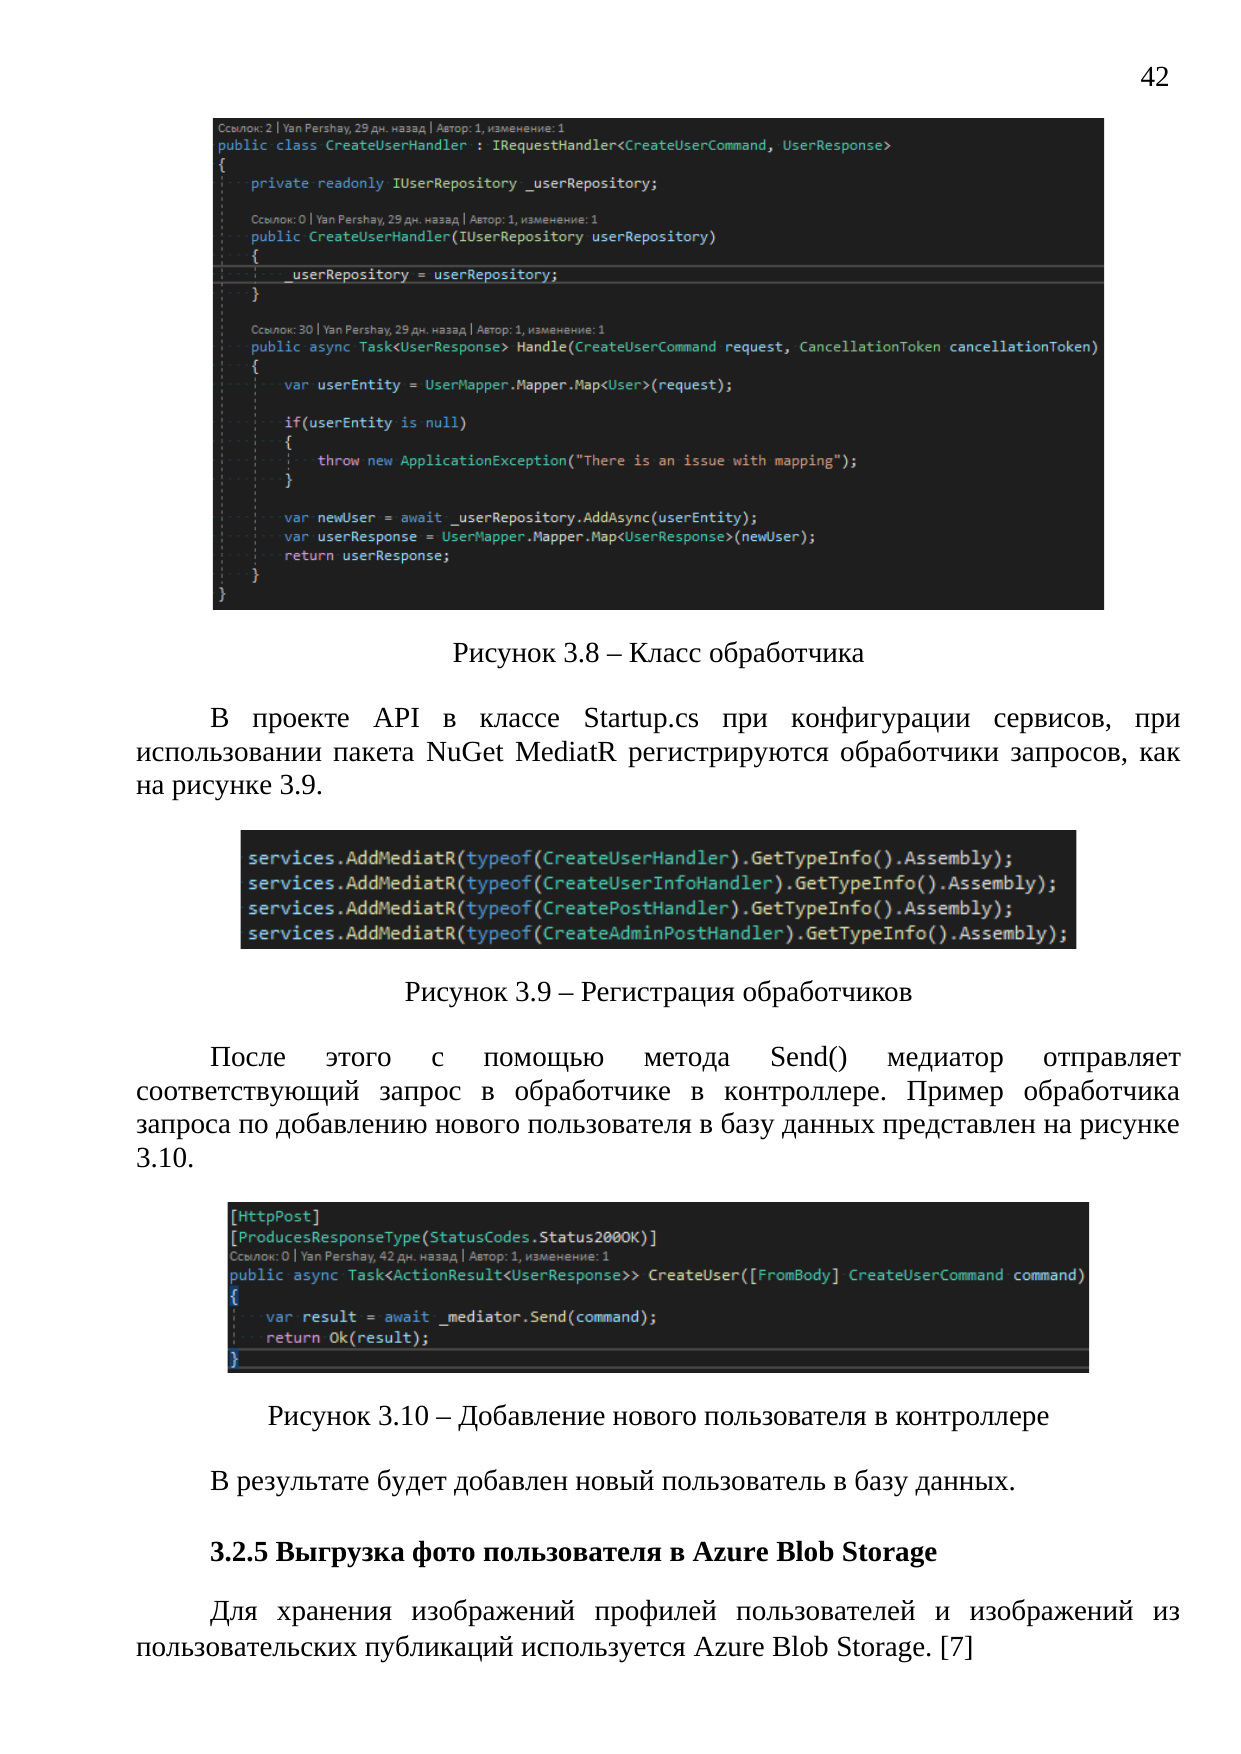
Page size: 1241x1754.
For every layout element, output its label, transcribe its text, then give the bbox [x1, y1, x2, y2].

text 3.2.5 Выгрузка фото пользователя в Azure Blob Storage [136, 1534, 1181, 1568]
picture [227, 1202, 1090, 1373]
title Рисунок 3.8 – Класс обработчика [136, 635, 1181, 668]
text В результате будет добавлен новый пользователь в базу данных. [136, 1463, 1181, 1497]
text Для хранения изображений профилей пользователей и изображений из пользовательских публикаций используется Azure Blob Storage. [7] [136, 1593, 1181, 1662]
title Рисунок 3.10 – Добавление нового пользователя в контроллере [136, 1398, 1181, 1431]
picture [212, 118, 1105, 610]
text В проекте API в классе Startup.cs при конфигурации сервисов, при использовании пакета NuGet MediatR регистрируются обработчики запросов, как на рисунке 3.9. [136, 700, 1181, 801]
picture [240, 830, 1077, 949]
title Рисунок 3.9 – Регистрация обработчиков [136, 974, 1181, 1007]
text После этого с помощью метода Send() медиатор отправляет соответствующий запрос в обработчике в контроллере. Пример обработчика запроса по добавлению нового пользователя в базу данных представлен на рисунке 3.10. [136, 1039, 1181, 1173]
